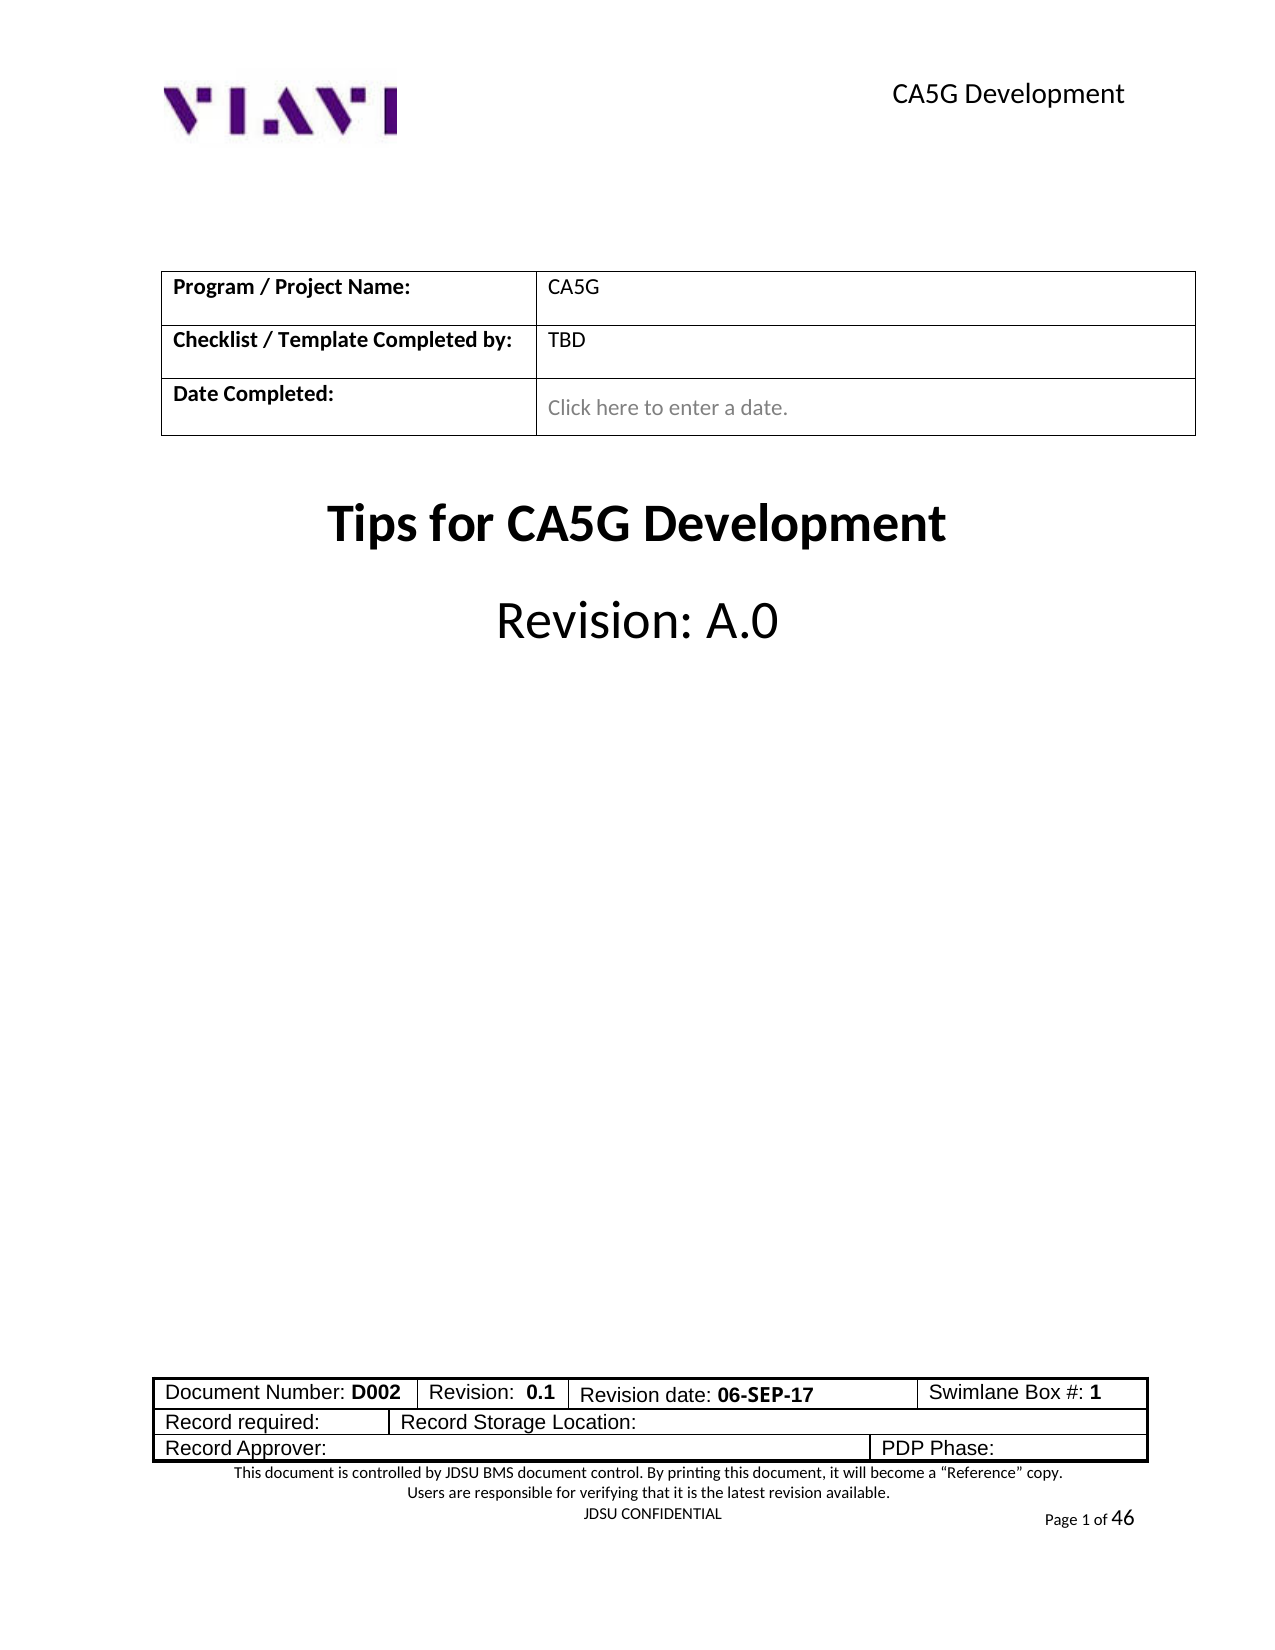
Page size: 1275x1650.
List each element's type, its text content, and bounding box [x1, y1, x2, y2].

table_cell TBD [537, 326, 1195, 378]
table_header CA5G [537, 272, 1195, 324]
text Revision: A.0 [150, 585, 1125, 652]
table_cell Date Completed: [162, 379, 536, 434]
table_cell Checklist / Template Completed by: [162, 326, 536, 378]
picture [162, 68, 397, 146]
text Tips for CA5G Development [150, 488, 1125, 555]
table_header Program / Project Name: [162, 272, 536, 324]
